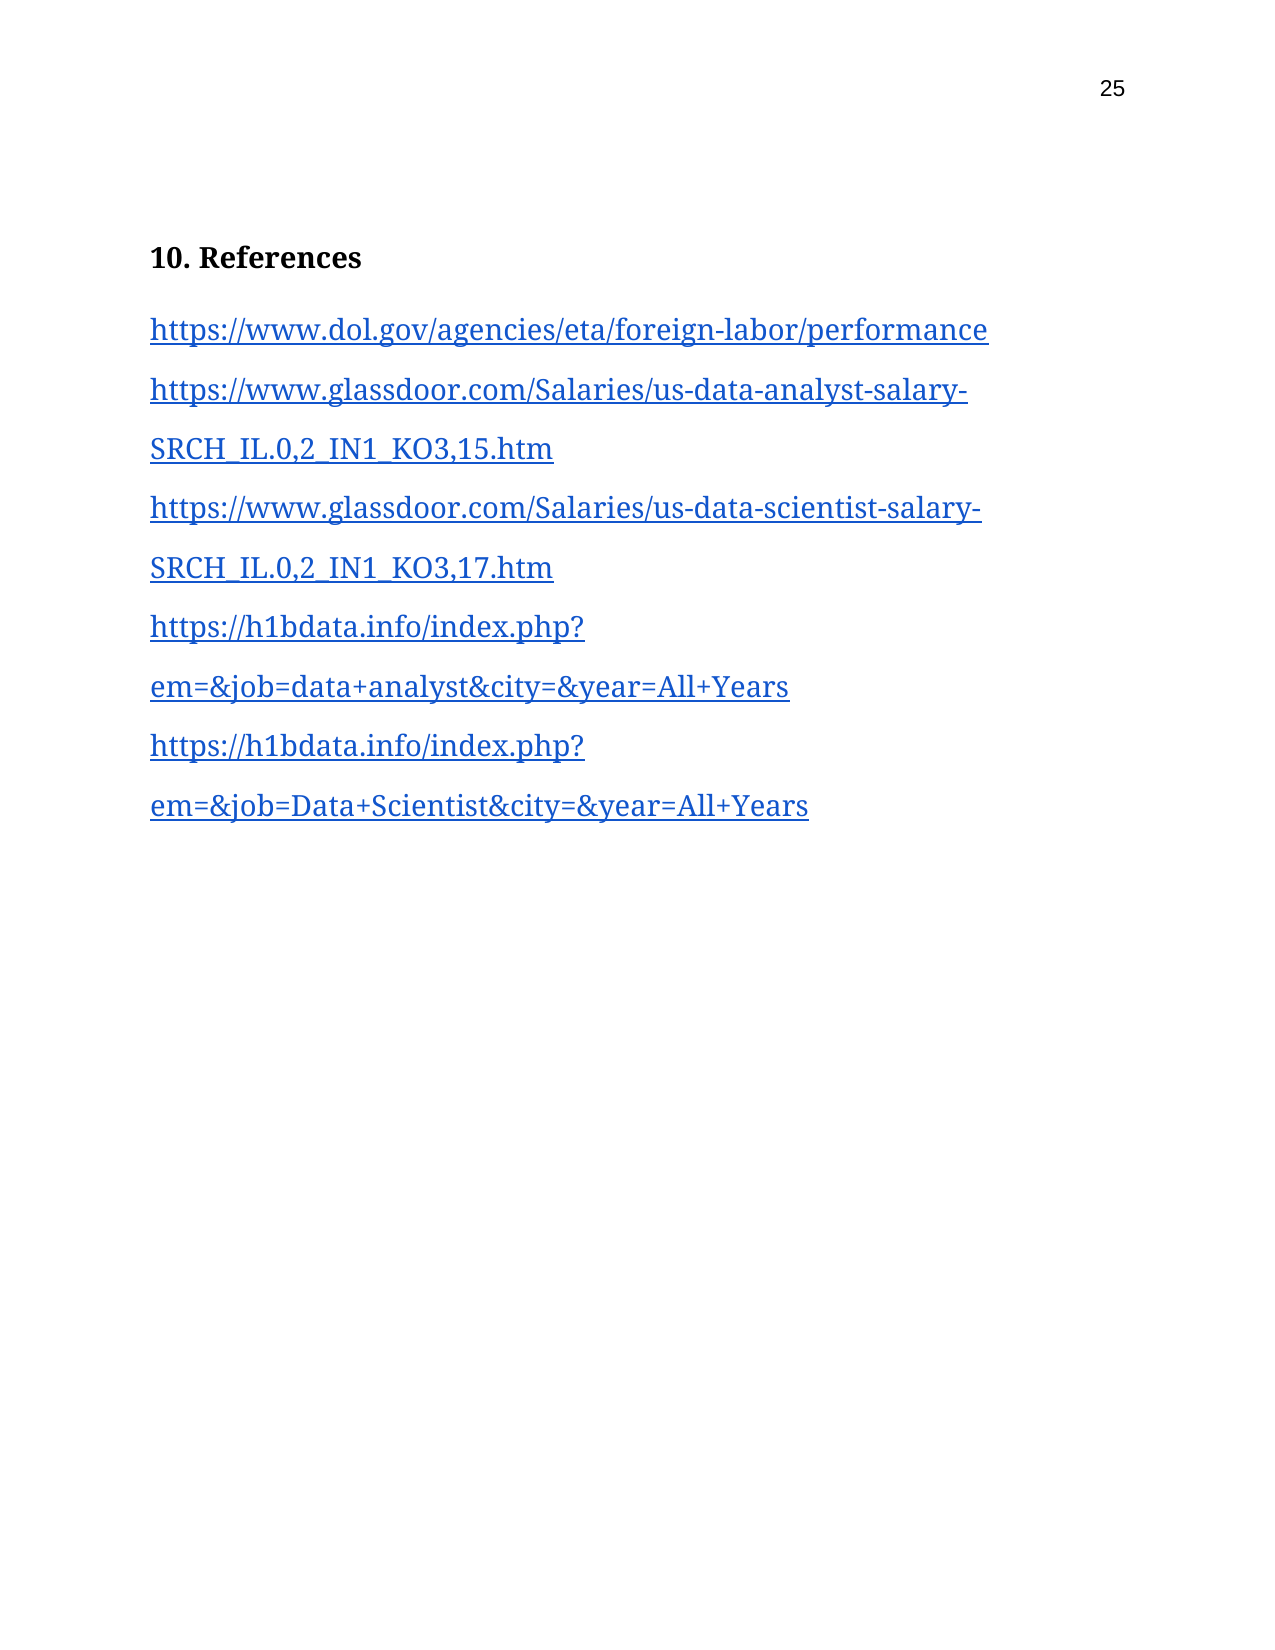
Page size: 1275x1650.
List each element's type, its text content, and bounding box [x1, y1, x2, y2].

text https://www.glassdoor.com/Salaries/us-data-analyst-salary-SRCH_IL.0,2_IN1_KO3,15.htm [150, 369, 1125, 468]
text https://www.glassdoor.com/Salaries/us-data-scientist-salary-SRCH_IL.0,2_IN1_KO3,17.htm [150, 488, 1125, 587]
subtitle 10. References [150, 237, 1125, 277]
text https://h1bdata.info/index.php?em=&job=data+analyst&city=&year=All+Years [150, 607, 1125, 706]
text https://www.dol.gov/agencies/eta/foreign-labor/performance [150, 309, 1125, 349]
text https://h1bdata.info/index.php?em=&job=Data+Scientist&city=&year=All+Years [150, 726, 1125, 825]
